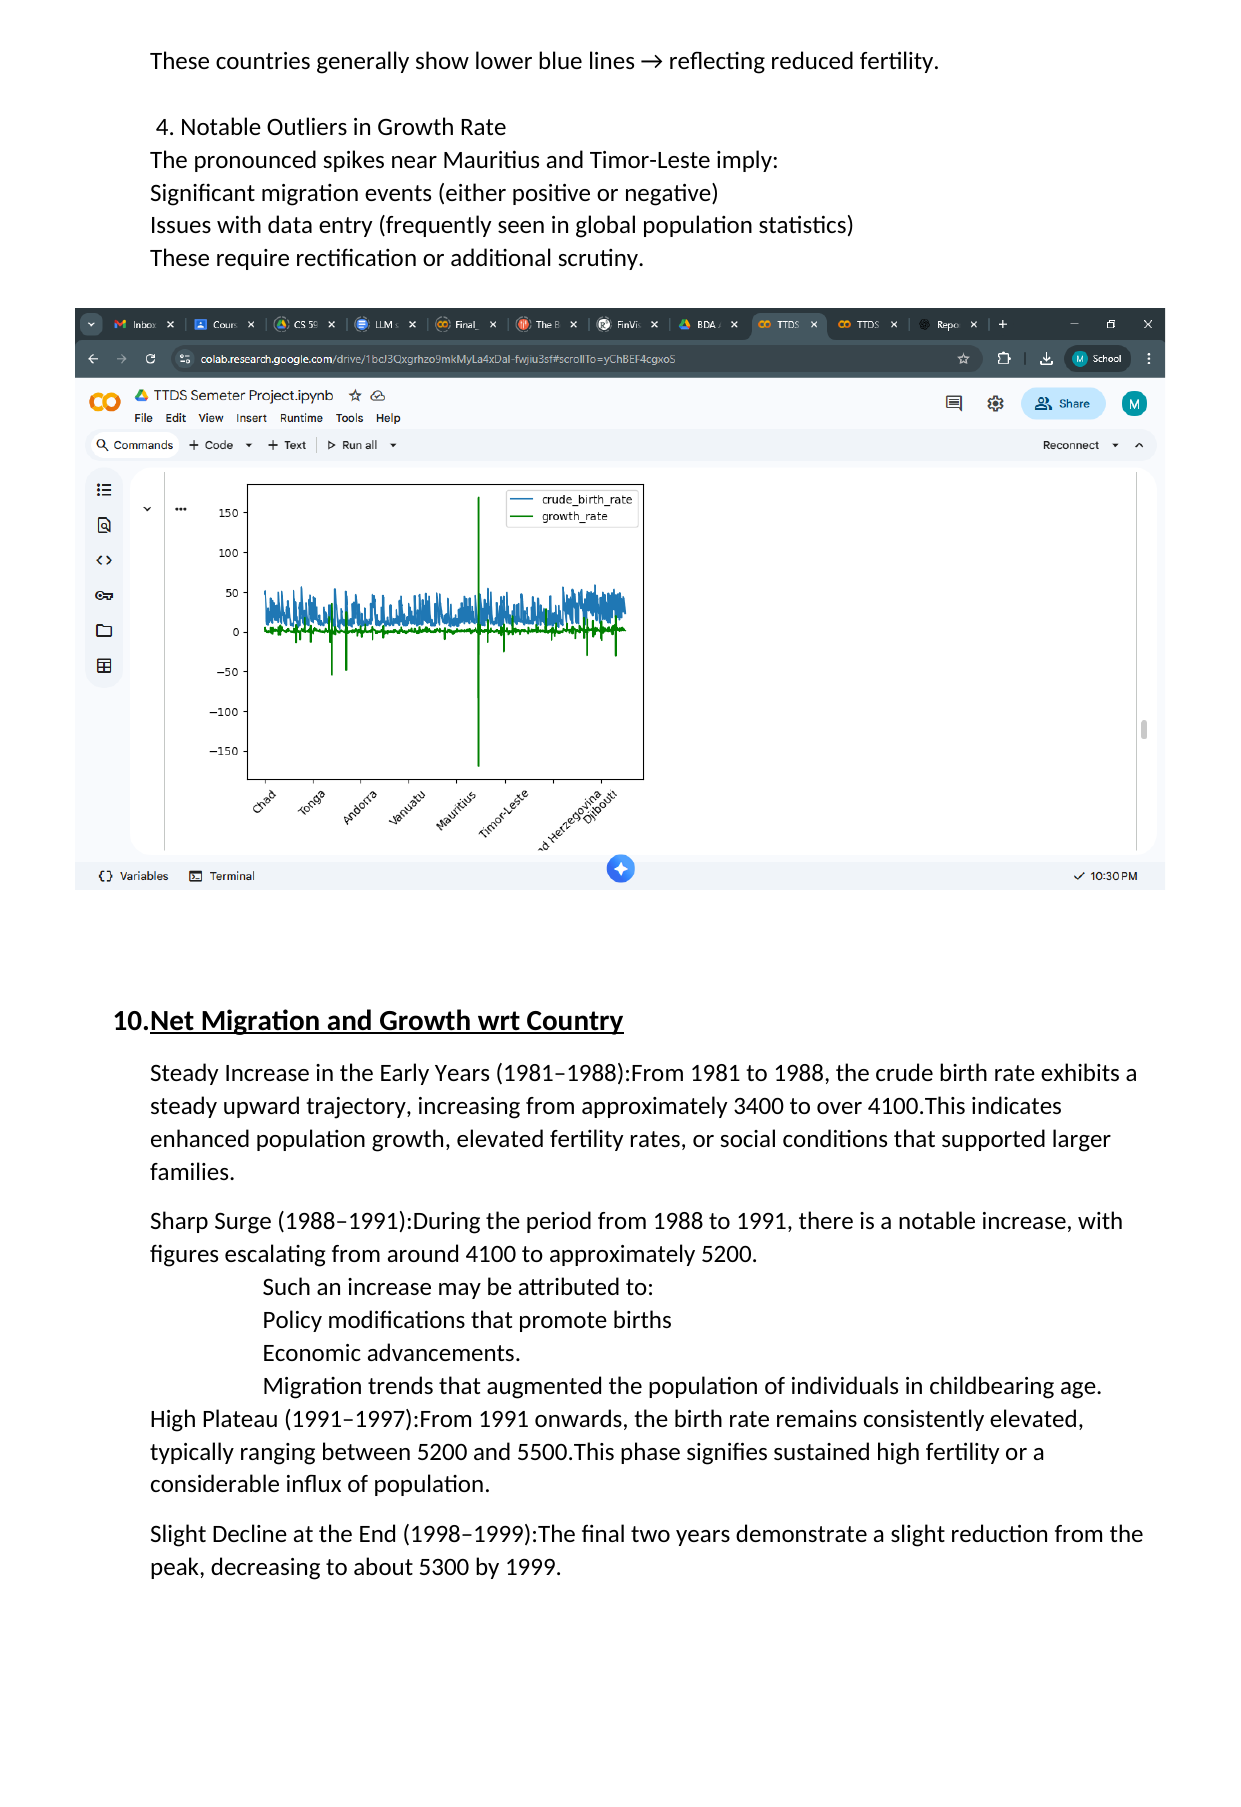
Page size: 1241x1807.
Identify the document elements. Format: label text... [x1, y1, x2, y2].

text Steady Increase in the Early Years (1981–1988):From 1981 to 1988, the crude birth rate exhibits a steady upward trajectory, increasing from approximately 3400 to over 4100.This indicates enhanced population growth, elevated fertility rates, or social conditions that supported larger families. [150, 1057, 1165, 1186]
text Migration trends that augmented the population of individuals in childbearing age. [262, 1370, 1165, 1400]
text Such an increase may be attributed to: [262, 1271, 1165, 1302]
text Significant migration events (either positive or negative) [150, 177, 1165, 207]
text Policy modifications that promote births [262, 1304, 1165, 1334]
picture [75, 308, 1166, 890]
text 4. Notable Outliers in Growth Rate [150, 111, 1165, 141]
text These countries generally show lower blue lines → reflecting reduced fertility. [150, 45, 1165, 76]
text The pronounced spikes near Mauritius and Timor-Leste imply: [150, 144, 1165, 174]
list Net Migration and Growth wrt Country [112, 1002, 1165, 1037]
text These require rectification or additional scrutiny. [150, 242, 1165, 273]
text Slight Decline at the End (1998–1999):The final two years demonstrate a slight reduction from the peak, decreasing to about 5300 by 1999. [150, 1518, 1165, 1582]
text Issues with data entry (frequently seen in global population statistics) [150, 209, 1165, 240]
text Economic advancements. [262, 1337, 1165, 1367]
text Sharp Surge (1988–1991):During the period from 1988 to 1991, there is a notable increase, with figures escalating from around 4100 to approximately 5200. [150, 1205, 1165, 1269]
text High Plateau (1991–1997):From 1991 onwards, the birth rate remains consistently elevated, typically ranging between 5200 and 5500.This phase signifies sustained high fertility or a considerable influx of population. [150, 1403, 1165, 1499]
